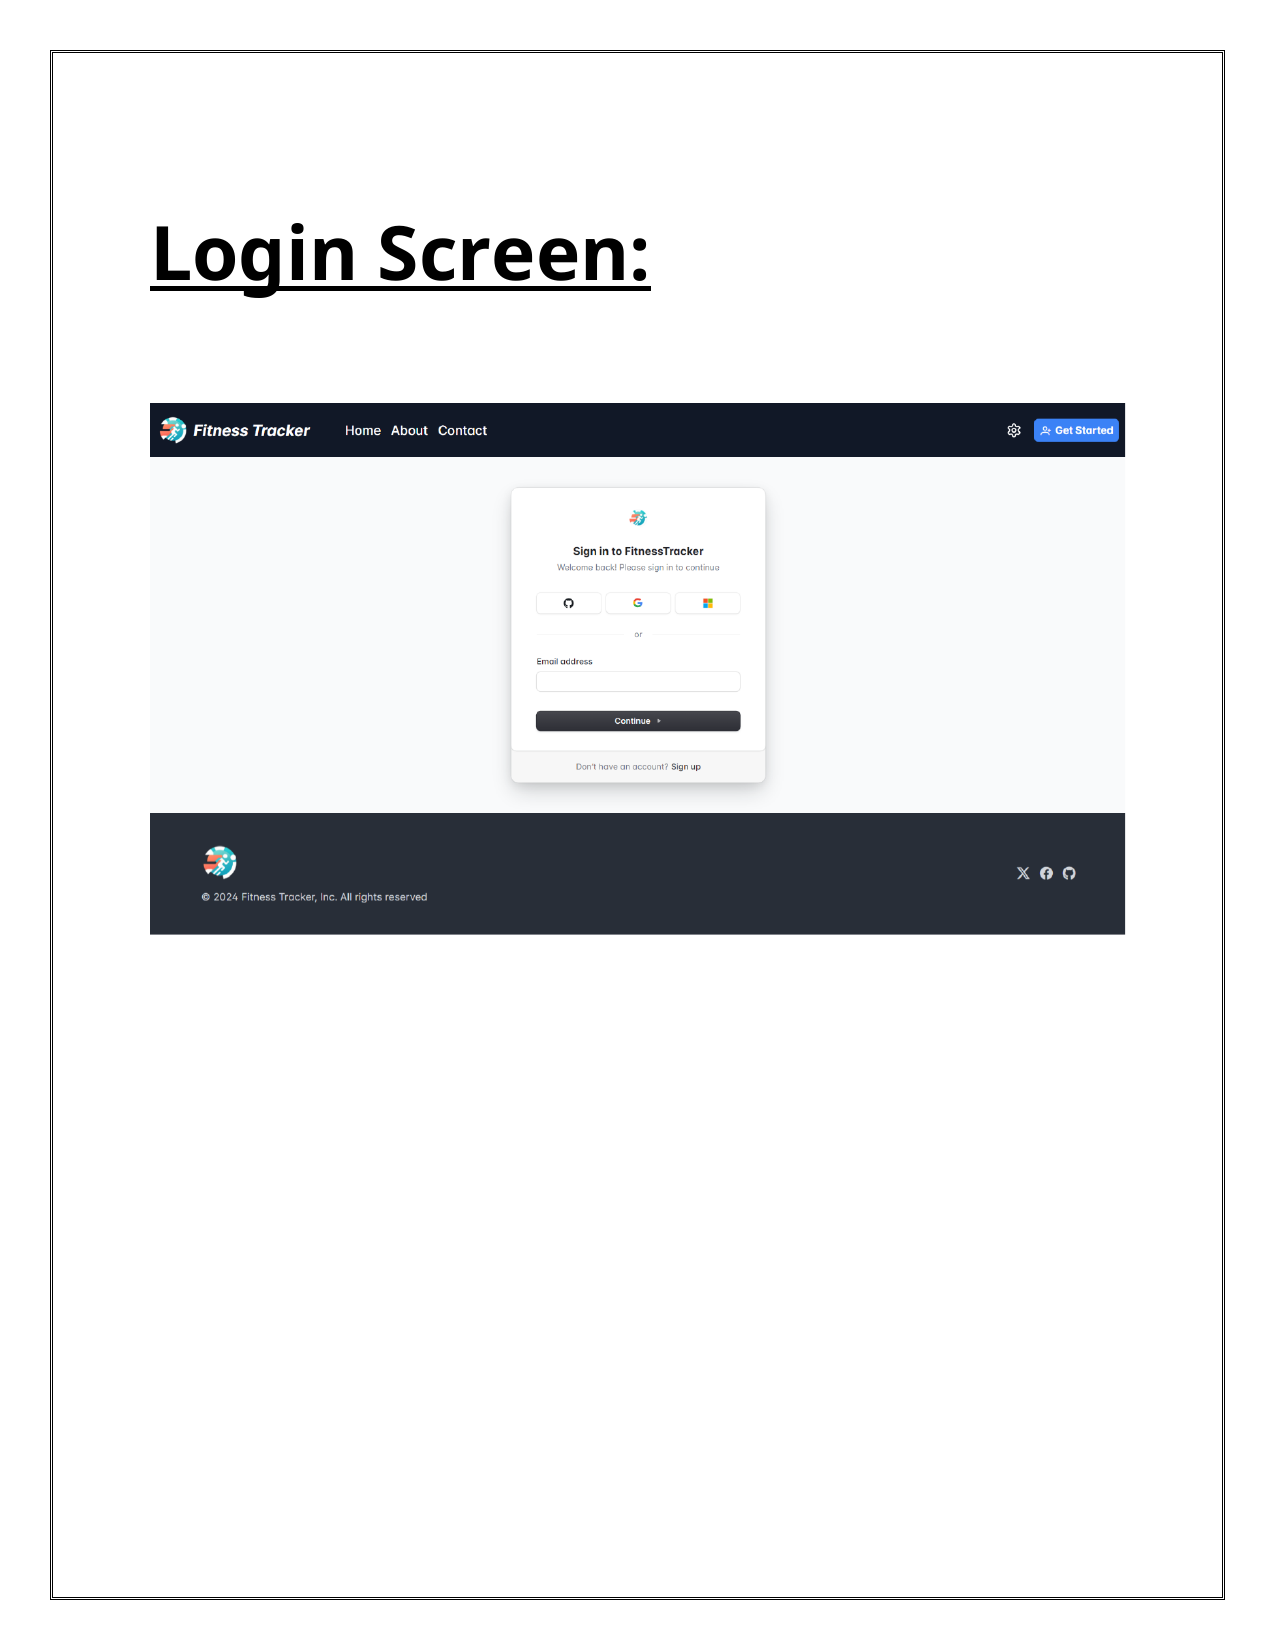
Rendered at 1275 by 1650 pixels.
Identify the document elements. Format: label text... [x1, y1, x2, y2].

subtitle Login Screen: [150, 200, 1125, 302]
picture [150, 403, 1125, 935]
